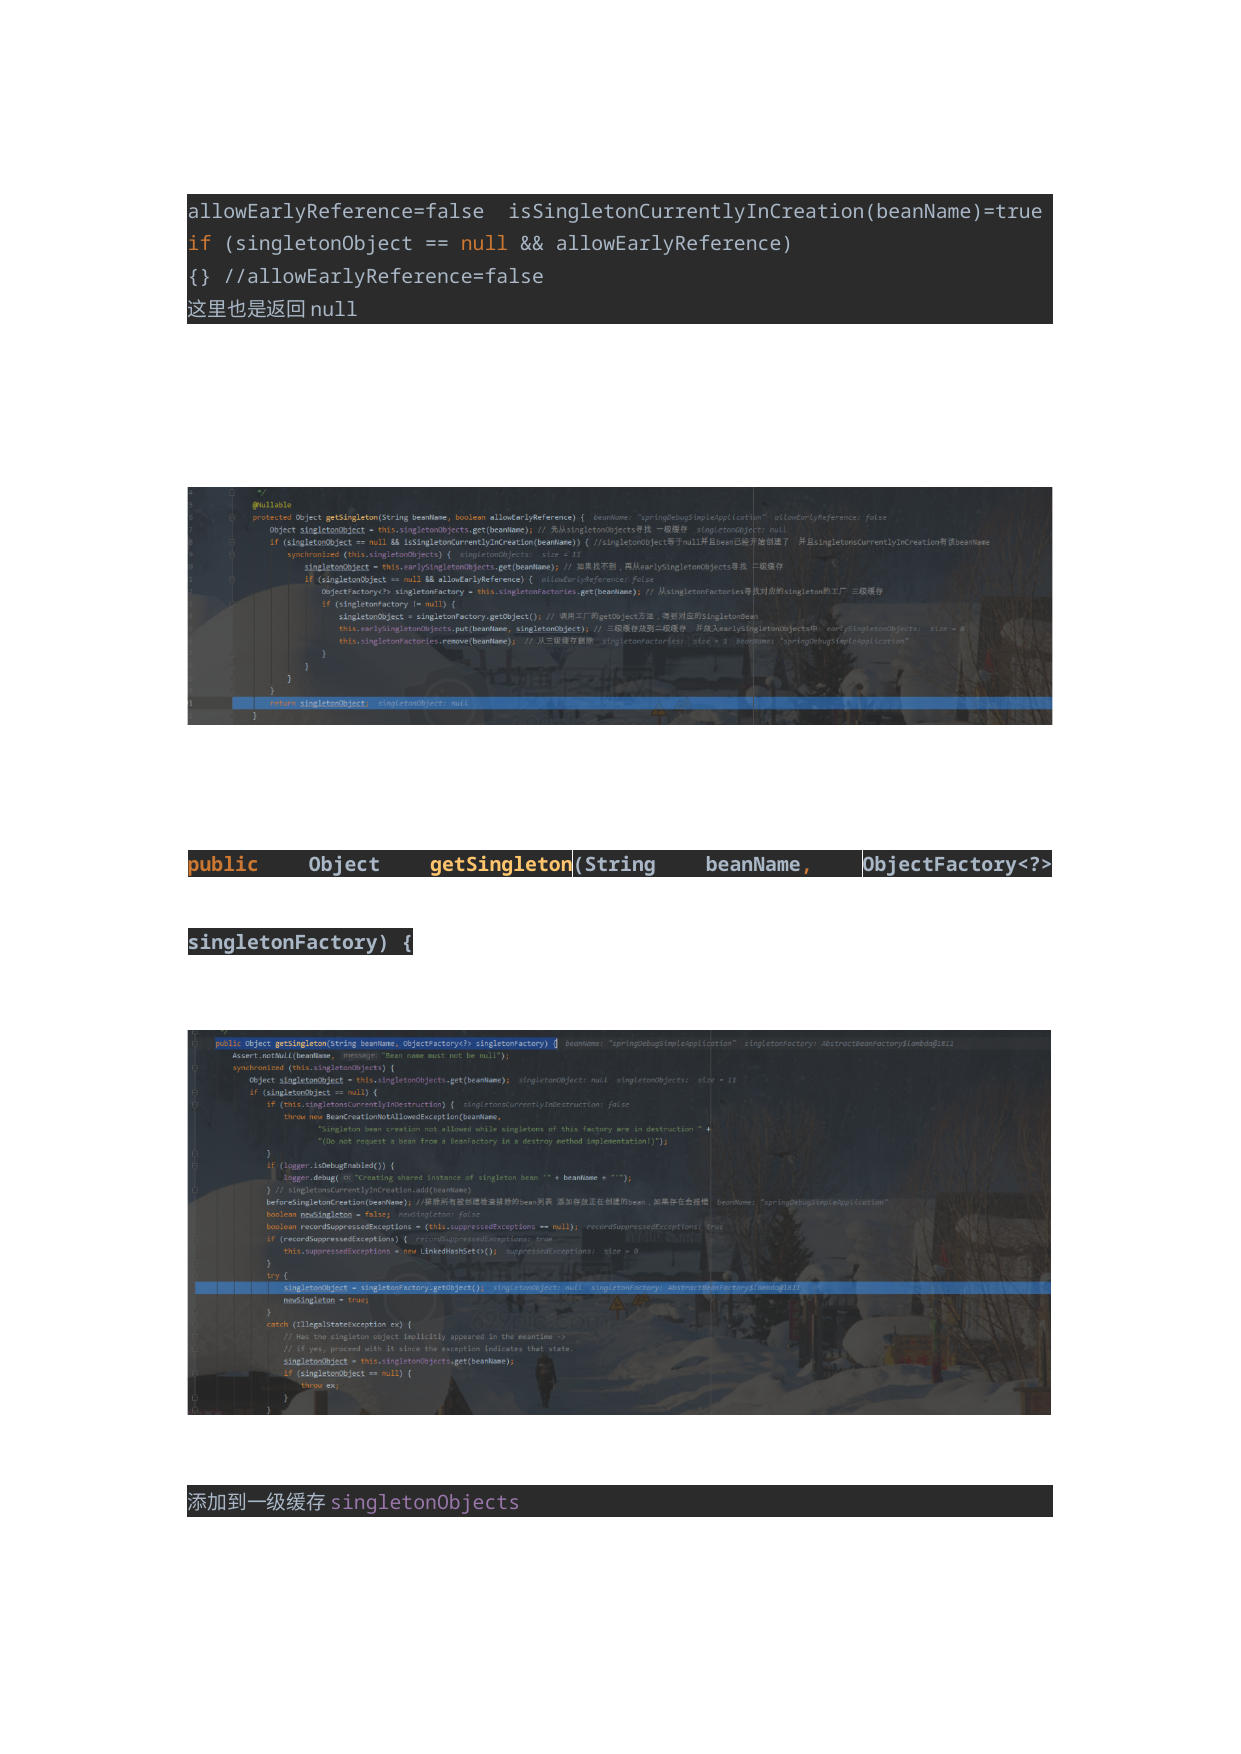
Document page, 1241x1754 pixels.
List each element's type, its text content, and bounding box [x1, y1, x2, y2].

text 这里也是返回null [187, 292, 1053, 324]
text if (singletonObject == null && allowEarlyReference) {} //allowEarlyReference=false [187, 227, 1053, 292]
subtitle public Object getSingleton(String beanName, ObjectFactory<?> singletonFactory) { [187, 847, 1053, 958]
text 添加到一级缓存singletonObjects [187, 1485, 1053, 1517]
text allowEarlyReference=false isSingletonCurrentlyInCreation(beanName)=true [187, 194, 1053, 227]
picture [187, 487, 1053, 725]
picture [187, 1030, 1051, 1415]
